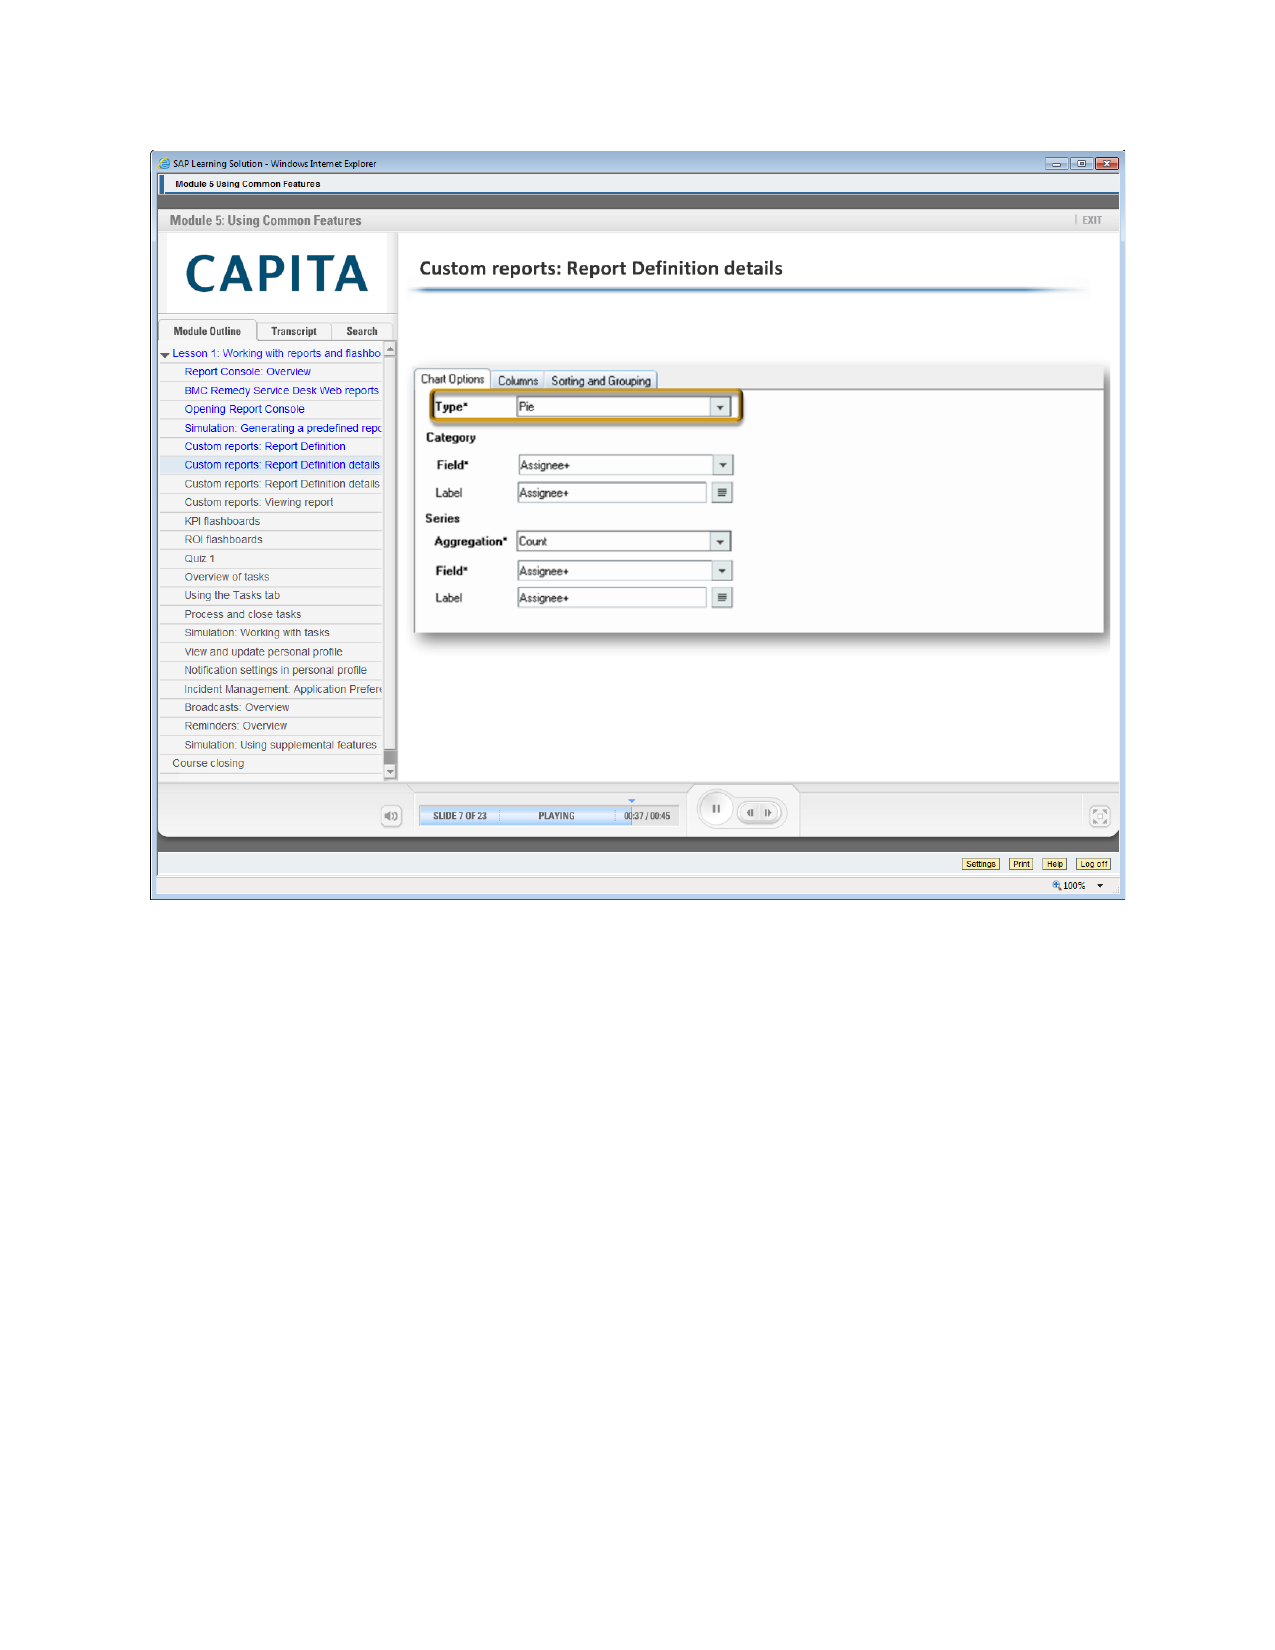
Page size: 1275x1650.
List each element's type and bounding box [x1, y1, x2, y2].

picture [150, 150, 1125, 900]
